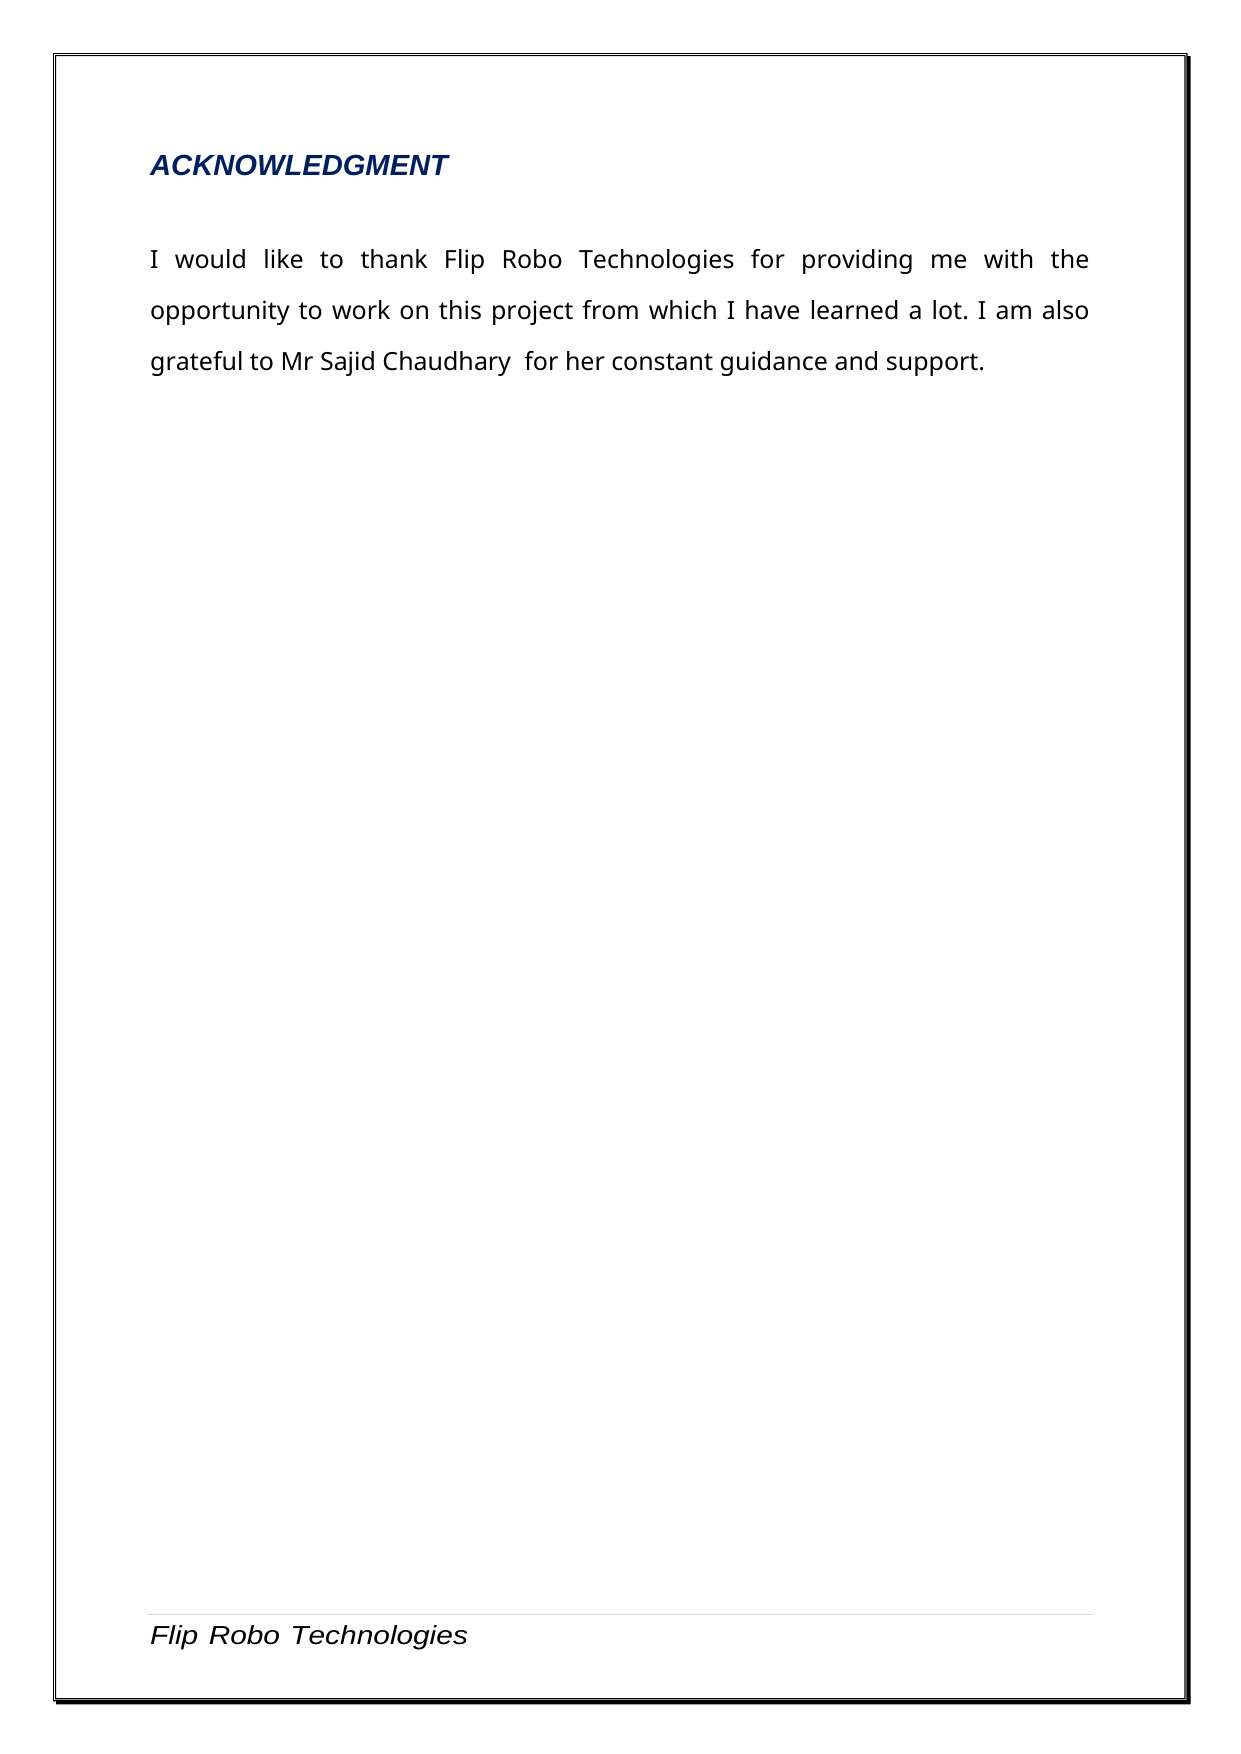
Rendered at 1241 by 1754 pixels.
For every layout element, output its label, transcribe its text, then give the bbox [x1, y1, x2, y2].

text I would like to thank Flip Robo Technologies for providing me with the opportunity to work on this project from which I have learned a lot. I am also grateful to Mr Sajid Chaudhary for her constant guidance and support. [150, 242, 1091, 378]
subtitle ACKNOWLEDGMENT [150, 147, 1105, 181]
